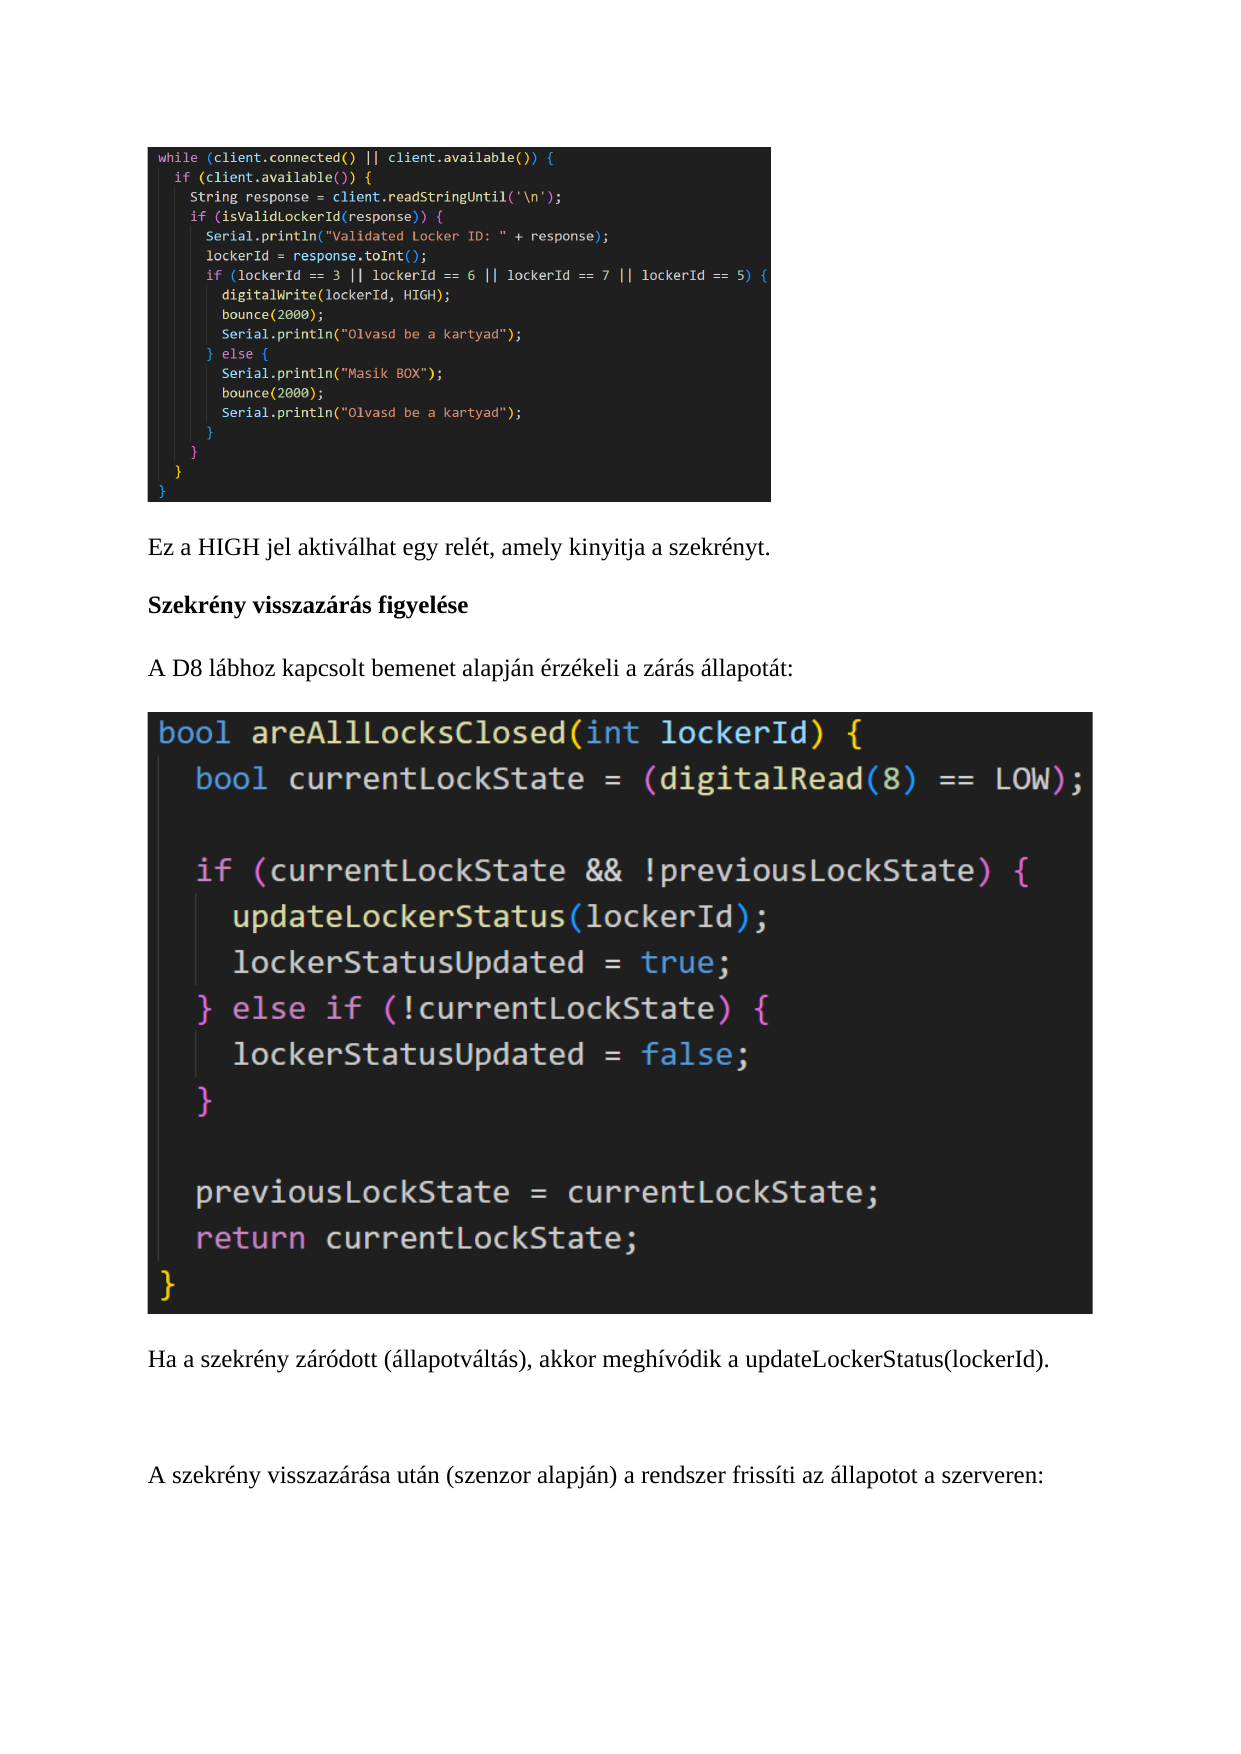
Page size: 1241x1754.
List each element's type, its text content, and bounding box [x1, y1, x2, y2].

picture [147, 147, 771, 502]
subtitle Szekrény visszazárás figyelése [148, 590, 1093, 619]
text A szekrény visszazárása után (szenzor alapján) a rendszer frissíti az állapotot a szerveren: [148, 1460, 1093, 1489]
text Ha a szekrény záródott (állapotváltás), akkor meghívódik a updateLockerStatus(lockerId). [148, 1344, 1093, 1373]
text A D8 lábhoz kapcsolt bemenet alapján érzékeli a zárás állapotát: [148, 653, 1093, 681]
picture [147, 712, 1093, 1314]
text Ez a HIGH jel aktiválhat egy relét, amely kinyitja a szekrényt. [148, 532, 1093, 561]
